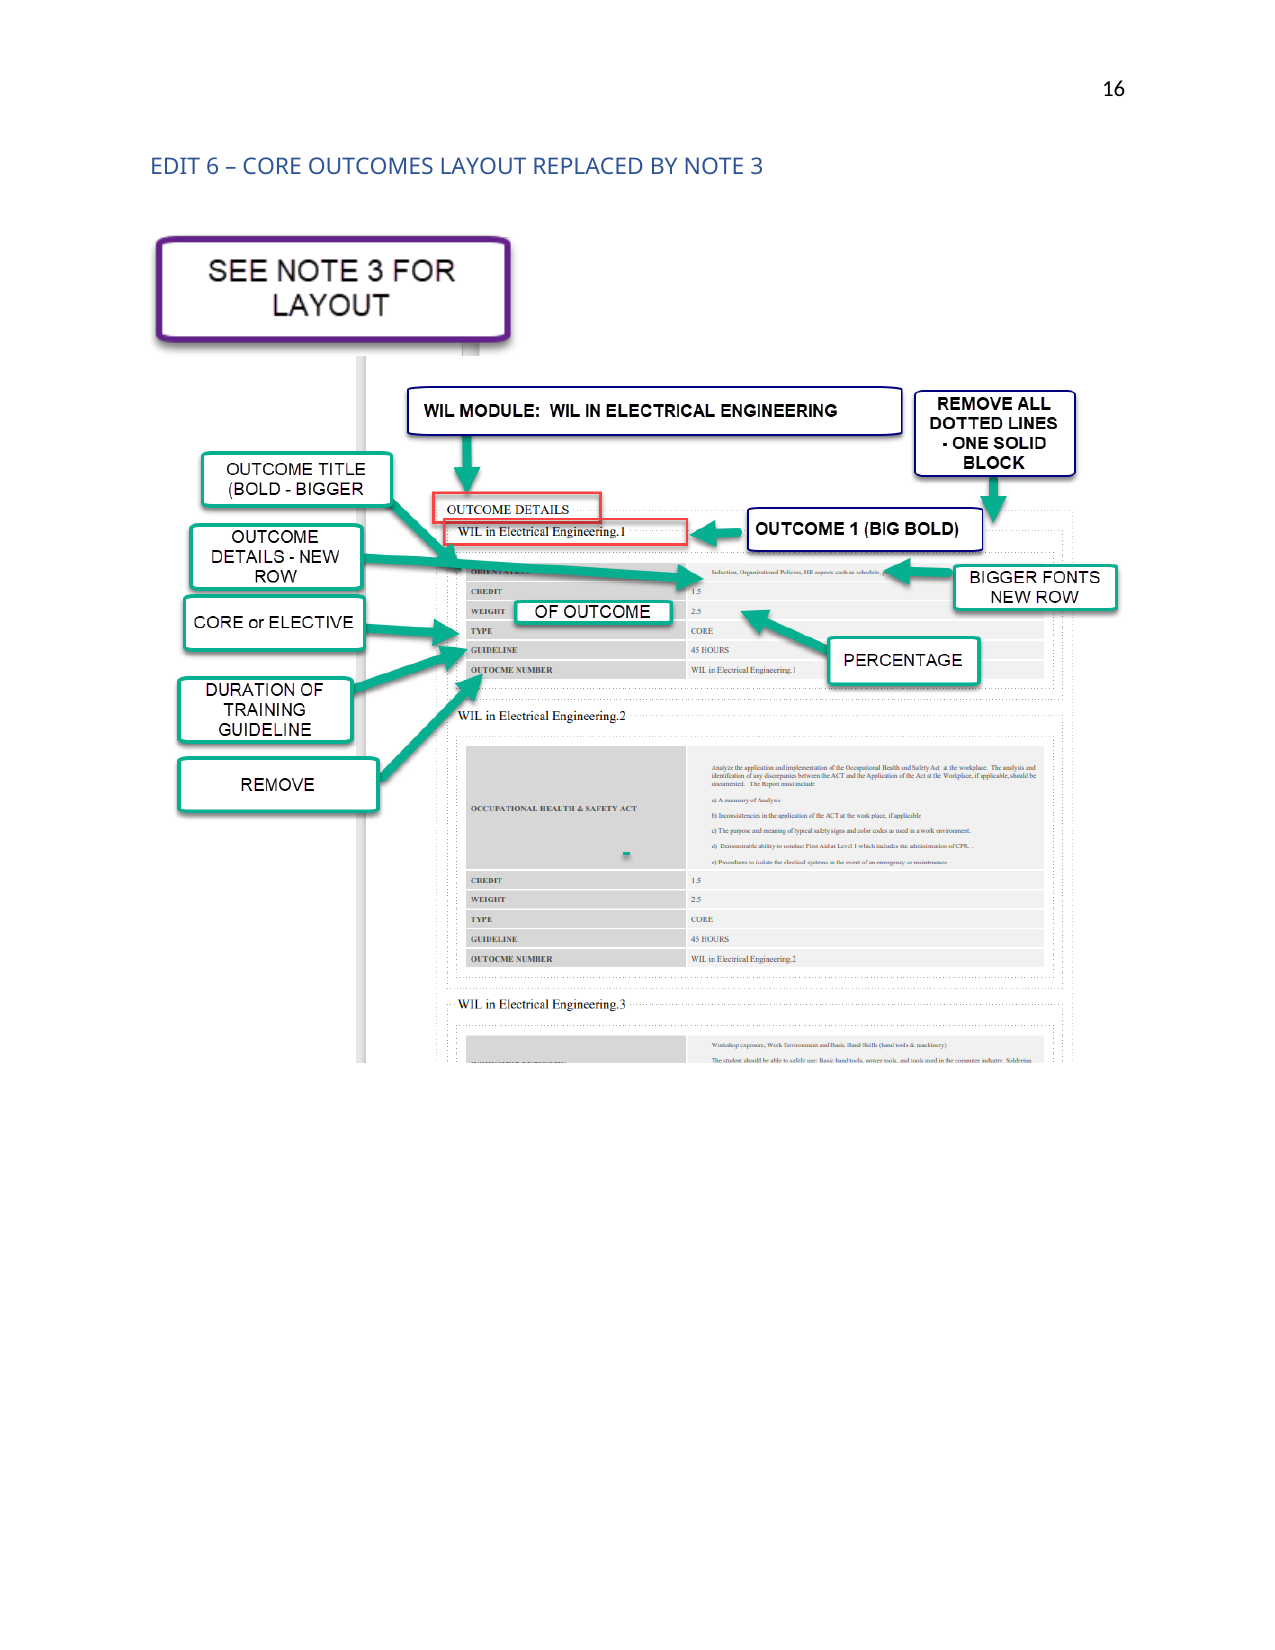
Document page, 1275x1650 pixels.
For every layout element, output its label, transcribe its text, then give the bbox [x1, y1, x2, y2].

subtitle EDIT 6 – CORE OUTCOMES LAYOUT REPLACED BY NOTE 3 [150, 150, 1125, 181]
picture [150, 230, 1125, 1063]
